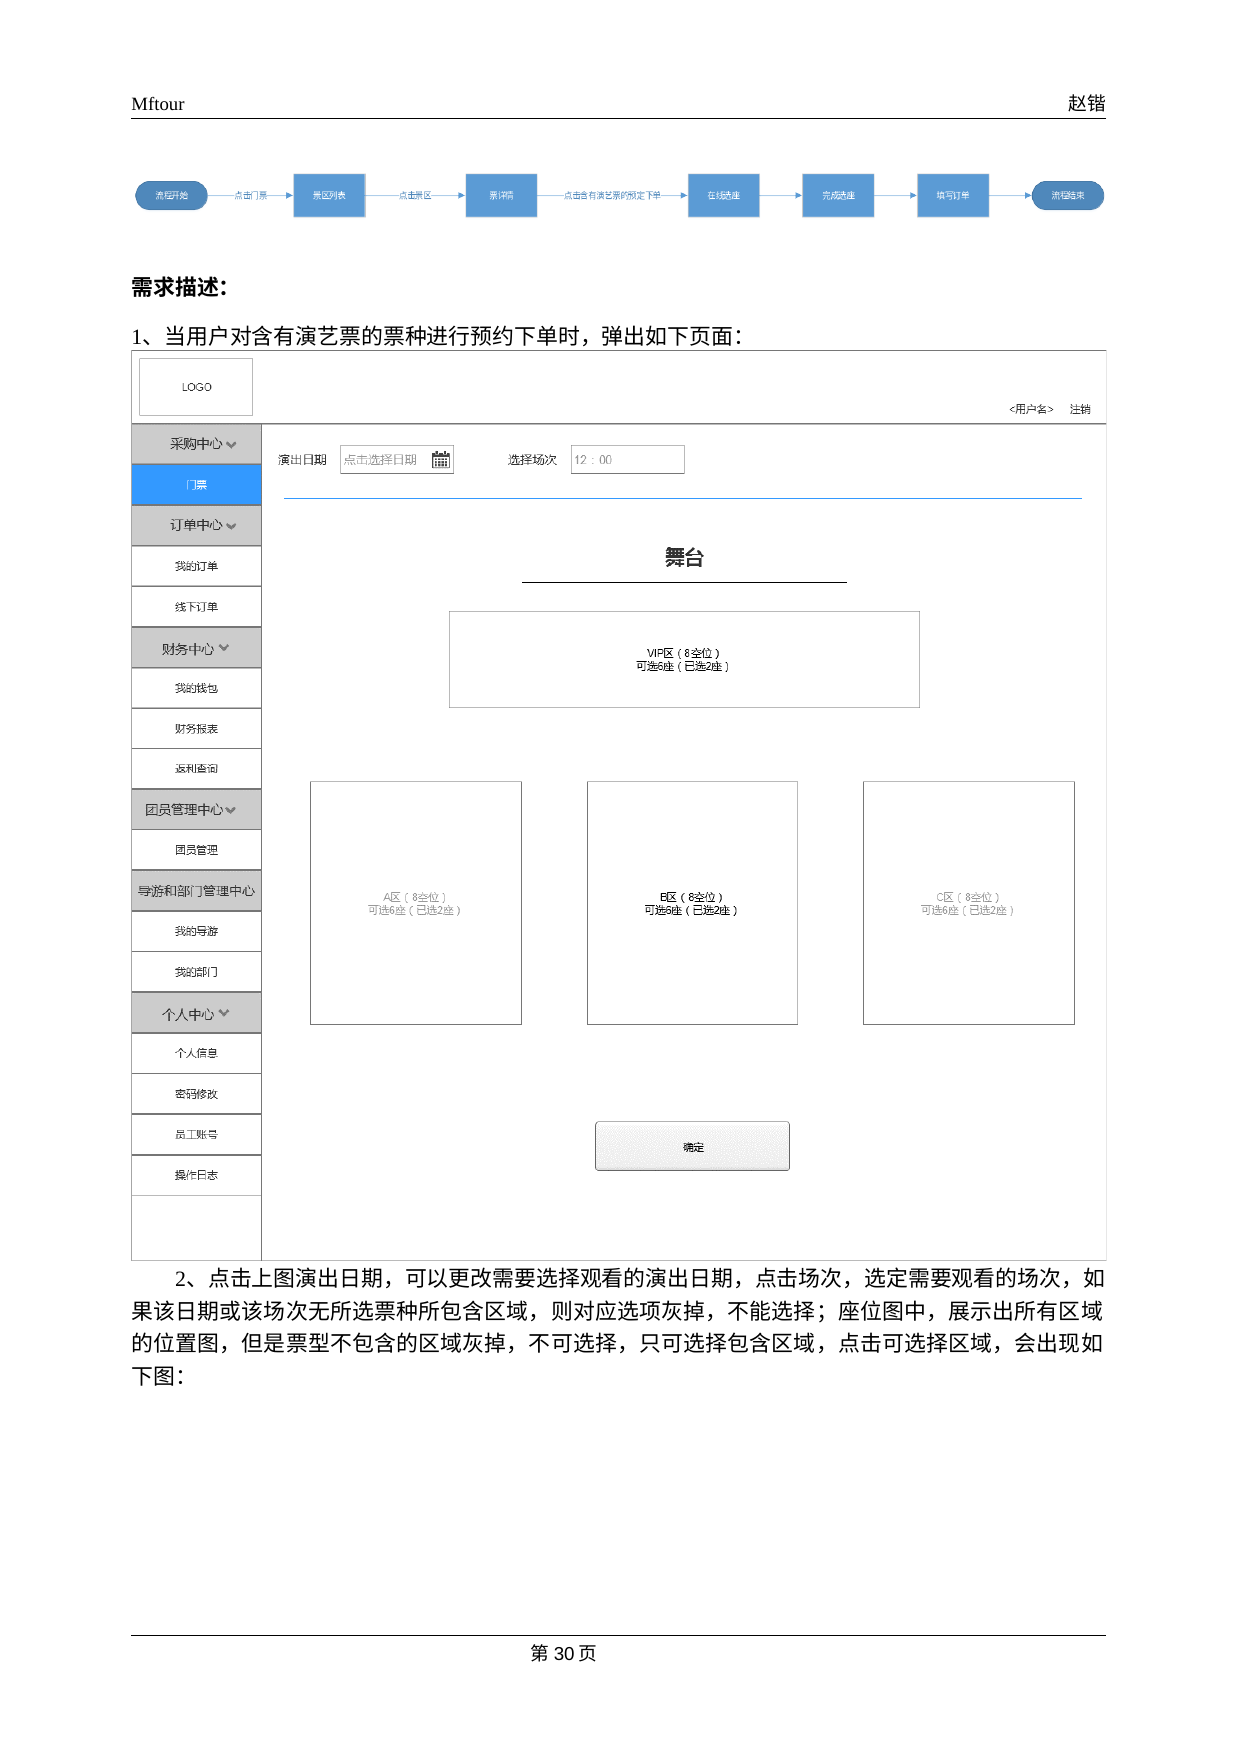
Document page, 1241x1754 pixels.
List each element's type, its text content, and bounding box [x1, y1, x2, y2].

text 2、点击上图演出日期，可以更改需要选择观看的演出日期，点击场次，选定需要观看的场次，如果该日期或该场次无所选票种所包含区域，则对应选项灰掉，不能选择；座位图中，展示出所有区域的位置图，但是票型不包含的区域灰掉，不可选择，只可选择包含区域，点击可选择区域，会出现如下图： [131, 1261, 1106, 1391]
text 需求描述： [131, 269, 1106, 302]
text 1、当用户对含有演艺票的票种进行预约下单时，弹出如下页面： [131, 318, 1106, 350]
picture [131, 350, 1107, 1261]
